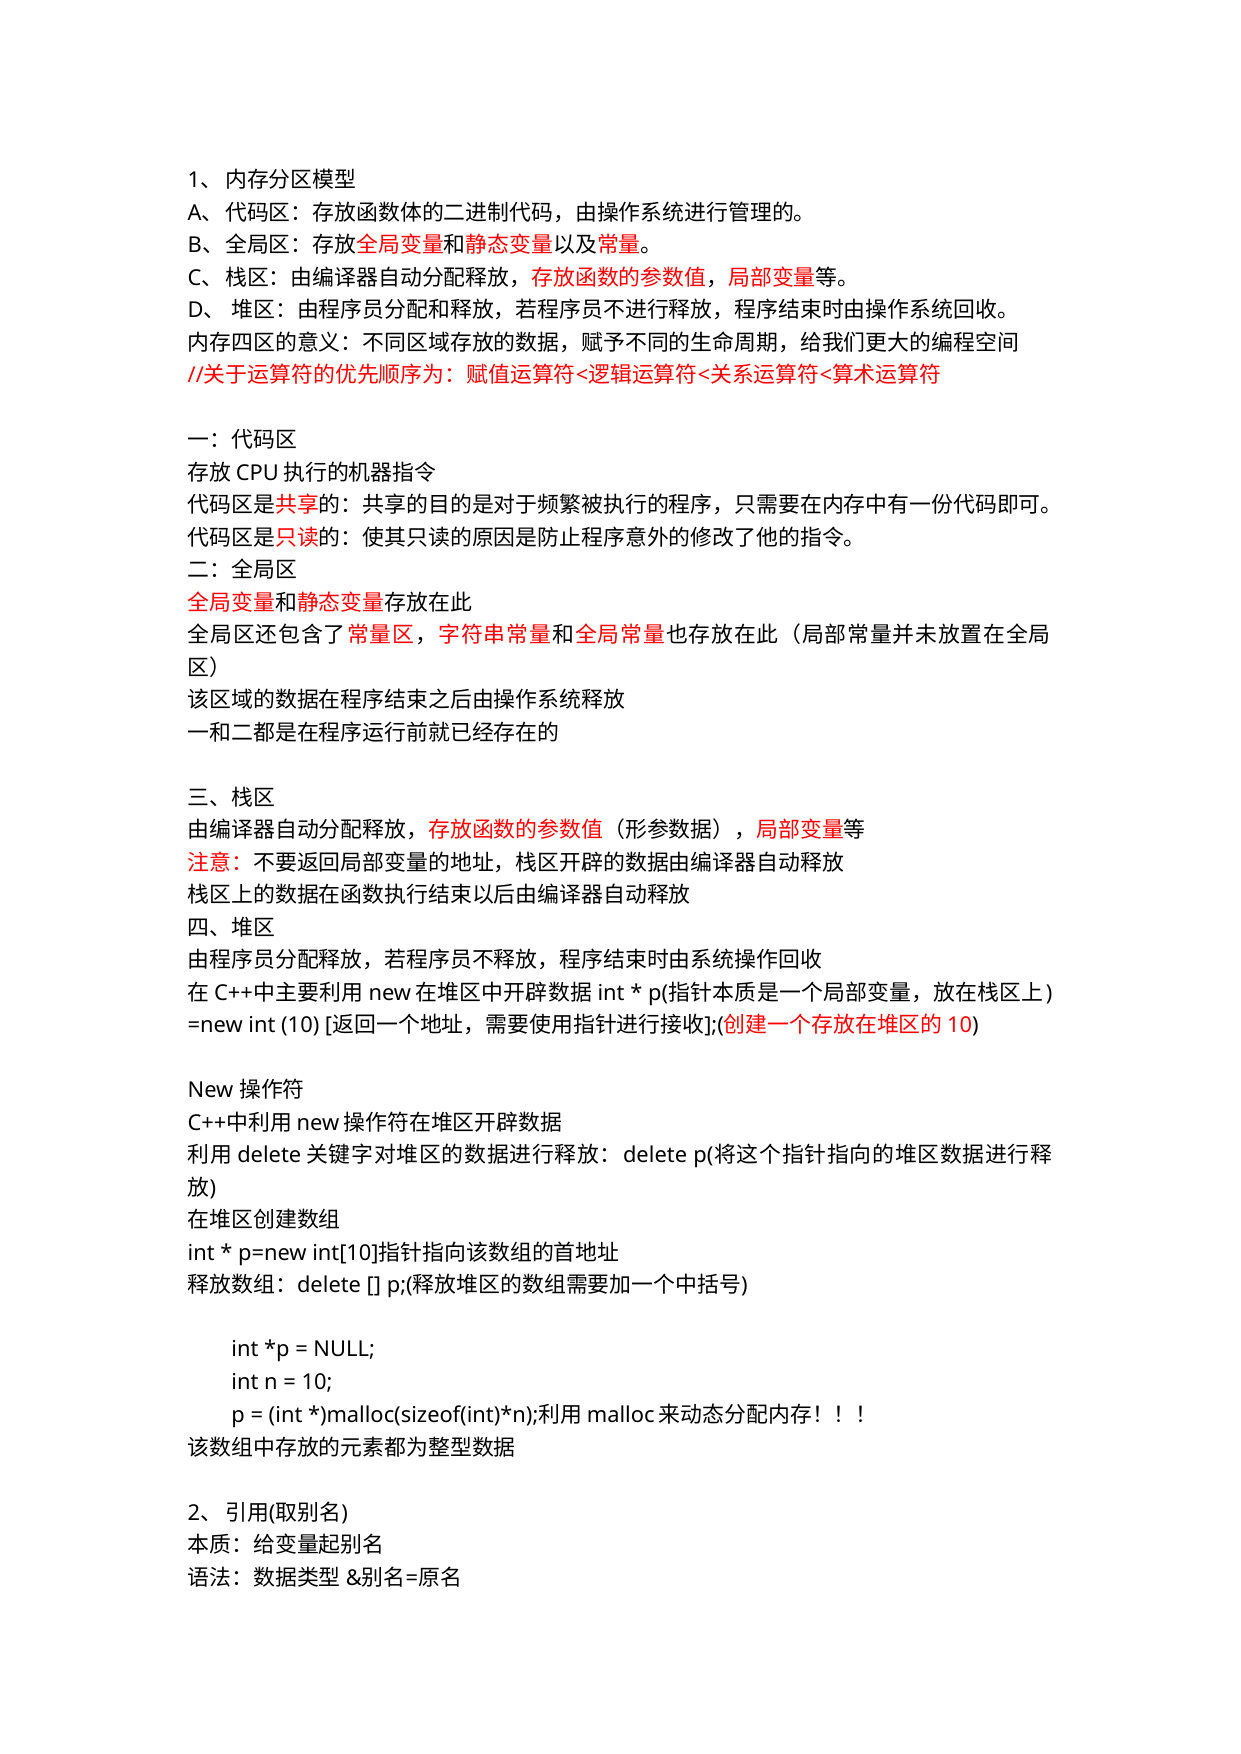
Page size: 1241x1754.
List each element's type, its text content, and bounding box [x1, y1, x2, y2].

list 代码区：存放函数体的二进制代码，由操作系统进行管理的。 [187, 194, 1053, 227]
text 存放CPU执行的机器指令 [187, 454, 1053, 487]
text int n = 10; [187, 1364, 1053, 1397]
text 在堆区创建数组 [187, 1202, 1053, 1234]
text C++中利用new操作符在堆区开辟数据 [187, 1104, 1053, 1137]
text 全局区还包含了常量区，字符串常量和全局常量也存放在此（局部常量并未放置在全局区） [187, 617, 1053, 682]
text 一：代码区 [187, 422, 1053, 454]
text 一和二都是在程序运行前就已经存在的 [187, 714, 1053, 747]
text 该数组中存放的元素都为整型数据 [187, 1429, 1053, 1462]
text //关于运算符的优先顺序为：赋值运算符<逻辑运算符<关系运算符<算术运算符 [187, 357, 1053, 389]
text 本质：给变量起别名 [187, 1527, 1053, 1559]
text 注意：不要返回局部变量的地址，栈区开辟的数据由编译器自动释放 [187, 844, 1053, 877]
text 利用delete关键字对堆区的数据进行释放：delete p(将这个指针指向的堆区数据进行释放) [187, 1137, 1053, 1202]
text p = (int *)malloc(sizeof(int)*n);利用malloc来动态分配内存！！！ [187, 1397, 1053, 1429]
text 三、栈区 [187, 779, 1053, 812]
text 四、堆区 [187, 909, 1053, 942]
text New 操作符 [187, 1072, 1053, 1104]
text 代码区是只读的：使其只读的原因是防止程序意外的修改了他的指令。 [187, 519, 1053, 552]
list 引用(取别名) [187, 1494, 1053, 1527]
text 代码区是共享的：共享的目的是对于频繁被执行的程序，只需要在内存中有一份代码即可。 [187, 487, 1053, 519]
list 堆区：由程序员分配和释放，若程序员不进行释放，程序结束时由操作系统回收。 [187, 292, 1053, 324]
list 全局区：存放全局变量和静态变量以及常量。 [187, 227, 1053, 259]
text 释放数组：delete [] p;(释放堆区的数组需要加一个中括号) [187, 1267, 1053, 1299]
text 内存四区的意义：不同区域存放的数据，赋予不同的生命周期，给我们更大的编程空间 [187, 324, 1053, 357]
text 全局变量和静态变量存放在此 [187, 584, 1053, 617]
text 二：全局区 [187, 552, 1053, 584]
list 栈区：由编译器自动分配释放，存放函数的参数值，局部变量等。 [187, 259, 1053, 292]
text 在C++中主要利用new在堆区中开辟数据int * p(指针本质是一个局部变量，放在栈区上) =new int (10) [返回一个地址，需要使用指针进行接收];(创建一个存放在堆区的10) [187, 974, 1053, 1039]
text 栈区上的数据在函数执行结束以后由编译器自动释放 [187, 877, 1053, 909]
text 由程序员分配释放，若程序员不释放，程序结束时由系统操作回收 [187, 942, 1053, 974]
text int *p = NULL; [187, 1332, 1053, 1364]
text 语法：数据类型 &别名=原名 [187, 1559, 1053, 1592]
list 内存分区模型 [187, 162, 1053, 194]
text 由编译器自动分配释放，存放函数的参数值（形参数据），局部变量等 [187, 812, 1053, 844]
text 该区域的数据在程序结束之后由操作系统释放 [187, 682, 1053, 714]
text int * p=new int[10]指针指向该数组的首地址 [187, 1234, 1053, 1267]
